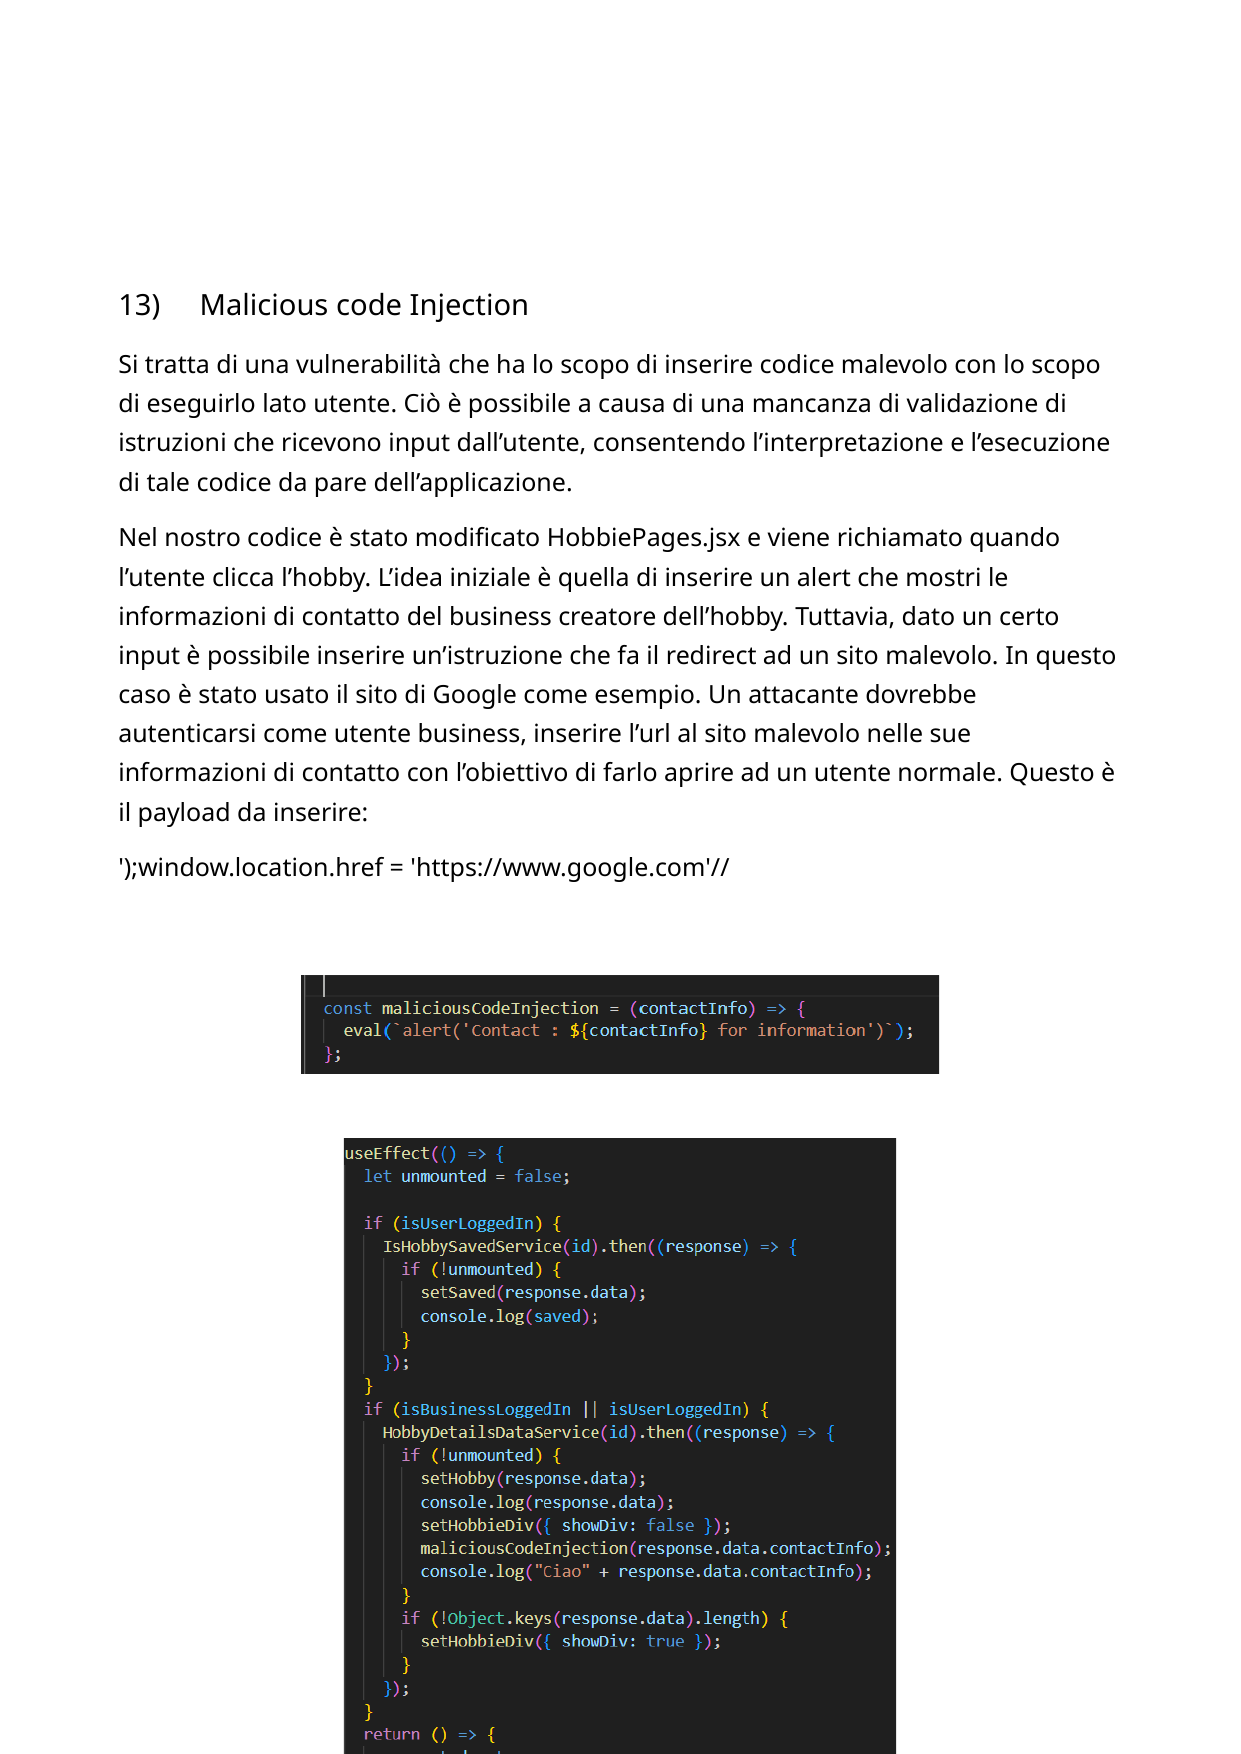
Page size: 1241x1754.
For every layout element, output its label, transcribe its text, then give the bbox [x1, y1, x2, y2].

picture [343, 1138, 897, 1754]
text Si tratta di una vulnerabilità che ha lo scopo di inserire codice malevolo con lo scopo di eseguirlo lato utente. Ciò è possibile a causa di una mancanza di validazione di istruzioni che ricevono input dall’utente, consentendo l’interpretazione e l’esecuzione di tale codice da pare dell’applicazione. [118, 347, 1122, 498]
text Nel nostro codice è stato modificato HobbiePages.jsx e viene richiamato quando l’utente clicca l’hobby. L’idea iniziale è quella di inserire un alert che mostri le informazioni di contatto del business creatore dell’hobby. Tuttavia, dato un certo input è possibile inserire un’istruzione che fa il redirect ad un sito malevolo. In questo caso è stato usato il sito di Google come esempio. Un attacante dovrebbe autenticarsi come utente business, inserire l’url al sito malevolo nelle sue informazioni di contatto con l’obiettivo di farlo aprire ad un utente normale. Questo è il payload da inserire: [118, 520, 1122, 828]
picture [301, 963, 940, 1074]
text ');window.location.href = 'https://www.google.com'// [118, 850, 1122, 884]
list Malicious code Injection [118, 284, 1122, 324]
